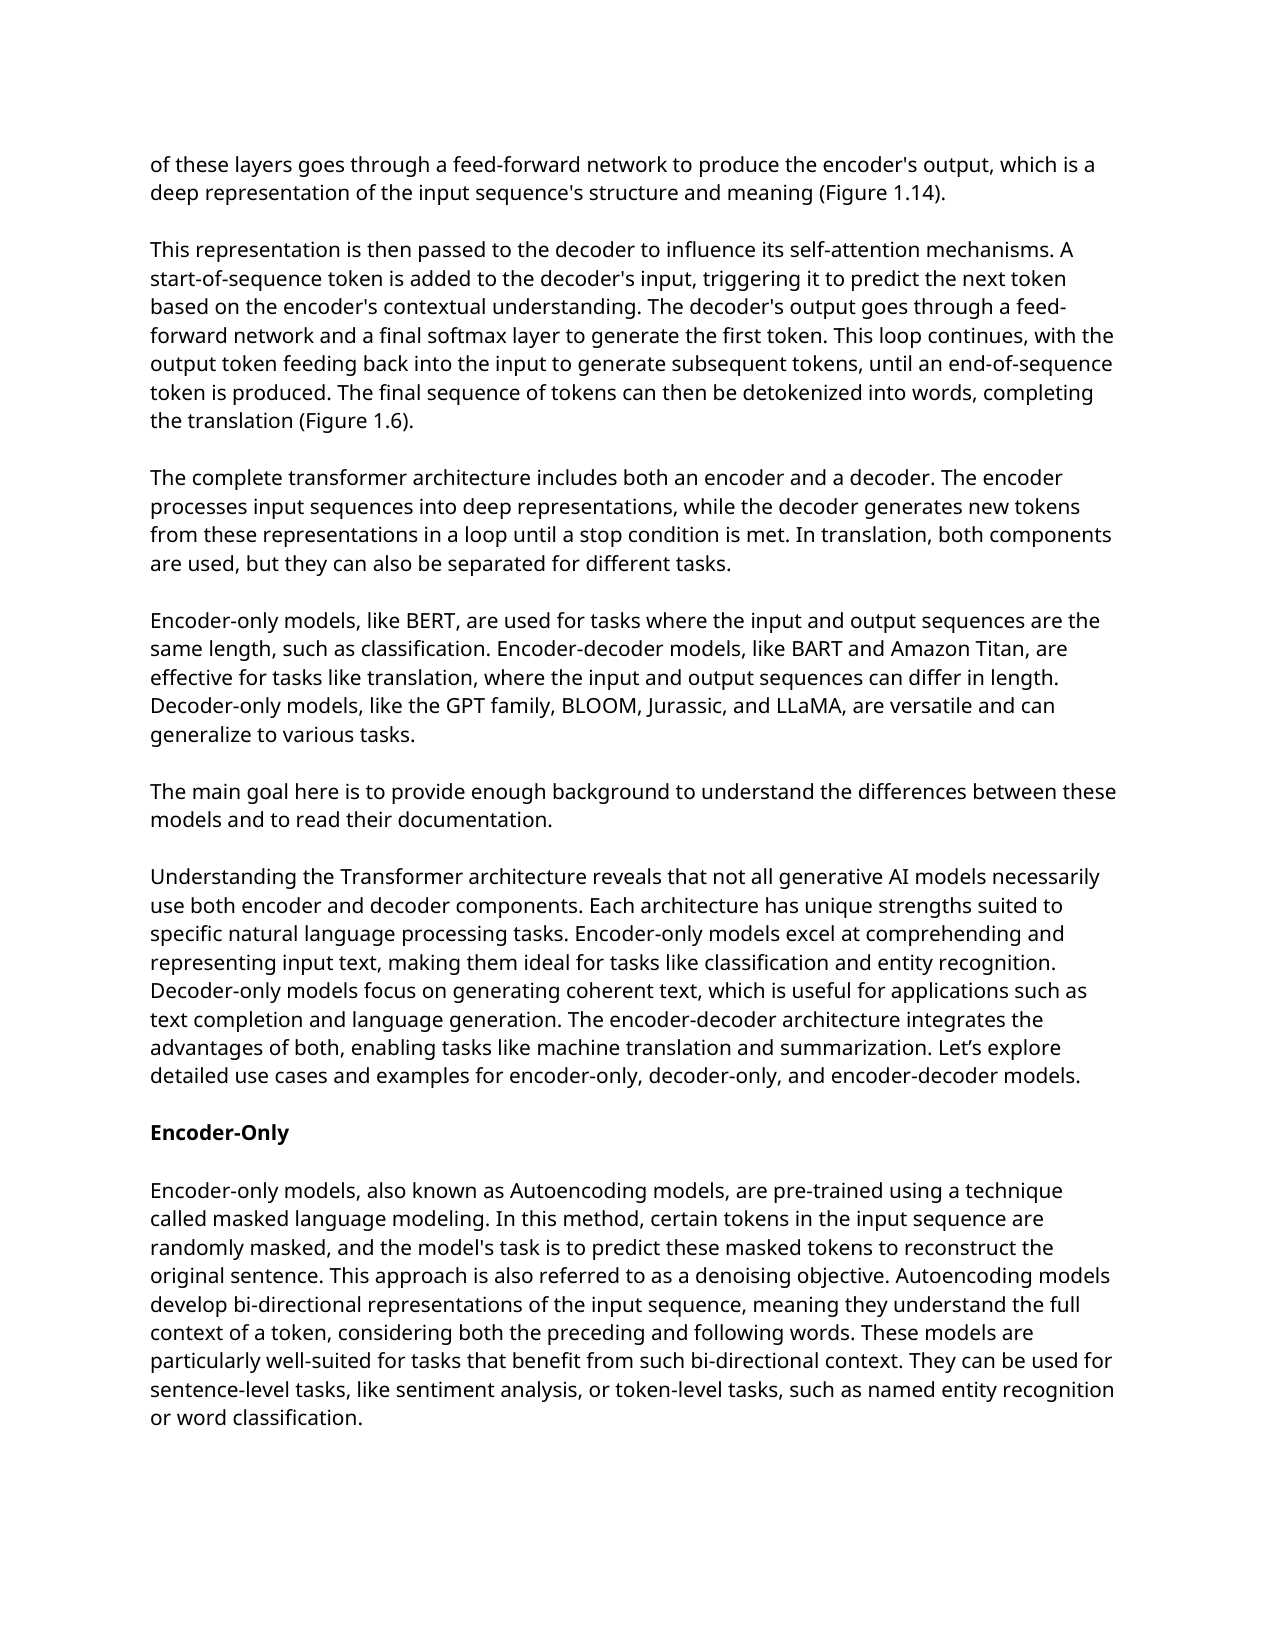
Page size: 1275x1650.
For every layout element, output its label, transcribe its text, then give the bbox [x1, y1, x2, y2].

text The main goal here is to provide enough background to understand the differences between these models and to read their documentation. [150, 777, 1125, 834]
text This representation is then passed to the decoder to influence its self-attention mechanisms. A start-of-sequence token is added to the decoder's input, triggering it to predict the next token based on the encoder's contextual understanding. The decoder's output goes through a feed-forward network and a final softmax layer to generate the first token. This loop continues, with the output token feeding back into the input to generate subsequent tokens, until an end-of-sequence token is produced. The final sequence of tokens can then be detokenized into words, completing the translation (Figure 1.6). [150, 236, 1125, 435]
text Encoder-only models, also known as Autoencoding models, are pre-trained using a technique called masked language modeling. In this method, certain tokens in the input sequence are randomly masked, and the model's task is to predict these masked tokens to reconstruct the original sentence. This approach is also referred to as a denoising objective. Autoencoding models develop bi-directional representations of the input sequence, meaning they understand the full context of a token, considering both the preceding and following words. These models are particularly well-suited for tasks that benefit from such bi-directional context. They can be used for sentence-level tasks, like sentiment analysis, or token-level tasks, such as named entity recognition or word classification. [150, 1176, 1125, 1432]
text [150, 150, 1125, 207]
text Encoder-only models, like BERT, are used for tasks where the input and output sequences are the same length, such as classification. Encoder-decoder models, like BART and Amazon Titan, are effective for tasks like translation, where the input and output sequences can differ in length. Decoder-only models, like the GPT family, BLOOM, Jurassic, and LLaMA, are versatile and can generalize to various tasks. [150, 606, 1125, 748]
text The complete transformer architecture includes both an encoder and a decoder. The encoder processes input sequences into deep representations, while the decoder generates new tokens from these representations in a loop until a stop condition is met. In translation, both components are used, but they can also be separated for different tasks. [150, 463, 1125, 577]
text Encoder-Only [150, 1118, 1125, 1147]
text Understanding the Transformer architecture reveals that not all generative AI models necessarily use both encoder and decoder components. Each architecture has unique strengths suited to specific natural language processing tasks. Encoder-only models excel at comprehending and representing input text, making them ideal for tasks like classification and entity recognition. Decoder-only models focus on generating coherent text, which is useful for applications such as text completion and language generation. The encoder-decoder architecture integrates the advantages of both, enabling tasks like machine translation and summarization. Let’s explore detailed use cases and examples for encoder-only, decoder-only, and encoder-decoder models. [150, 862, 1125, 1090]
